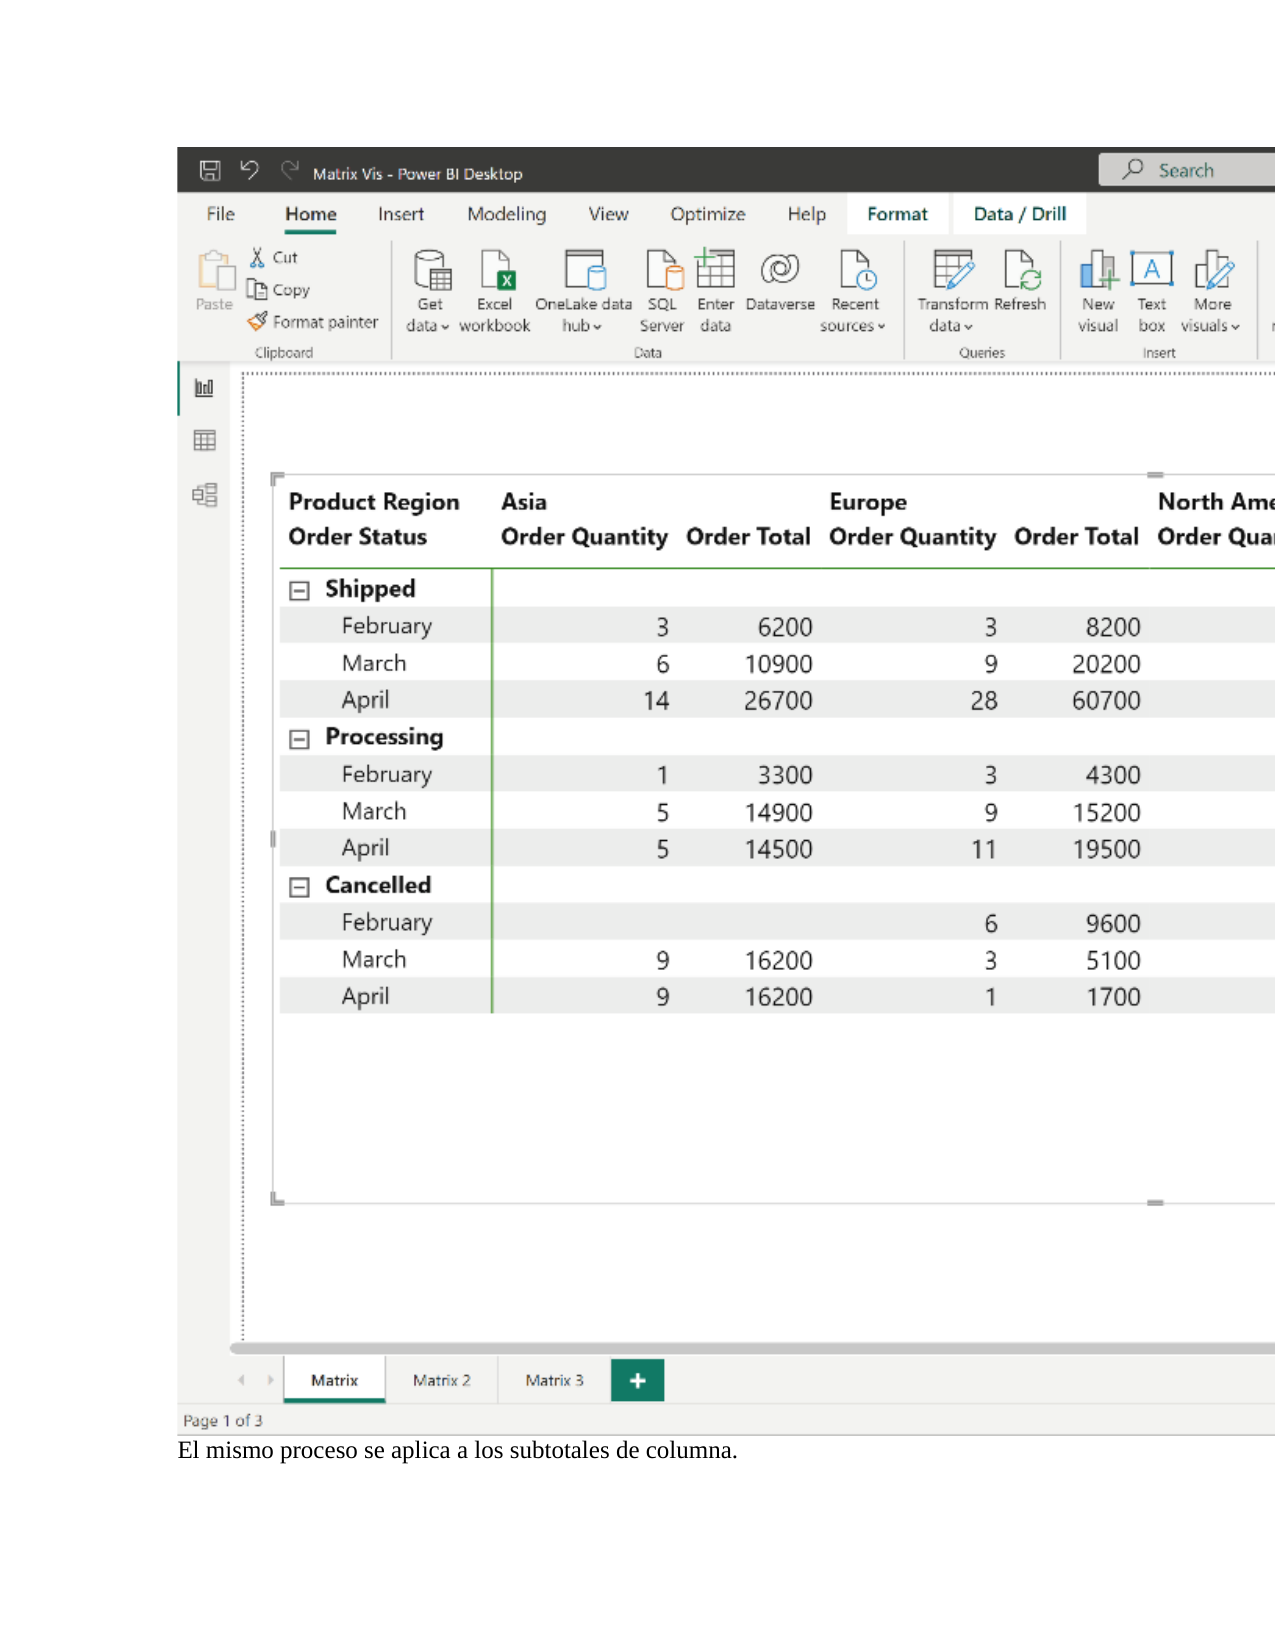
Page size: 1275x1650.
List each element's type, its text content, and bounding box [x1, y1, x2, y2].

text El mismo proceso se aplica a los subtotales de columna. [177, 1436, 1098, 1464]
picture [177, 147, 1275, 1436]
